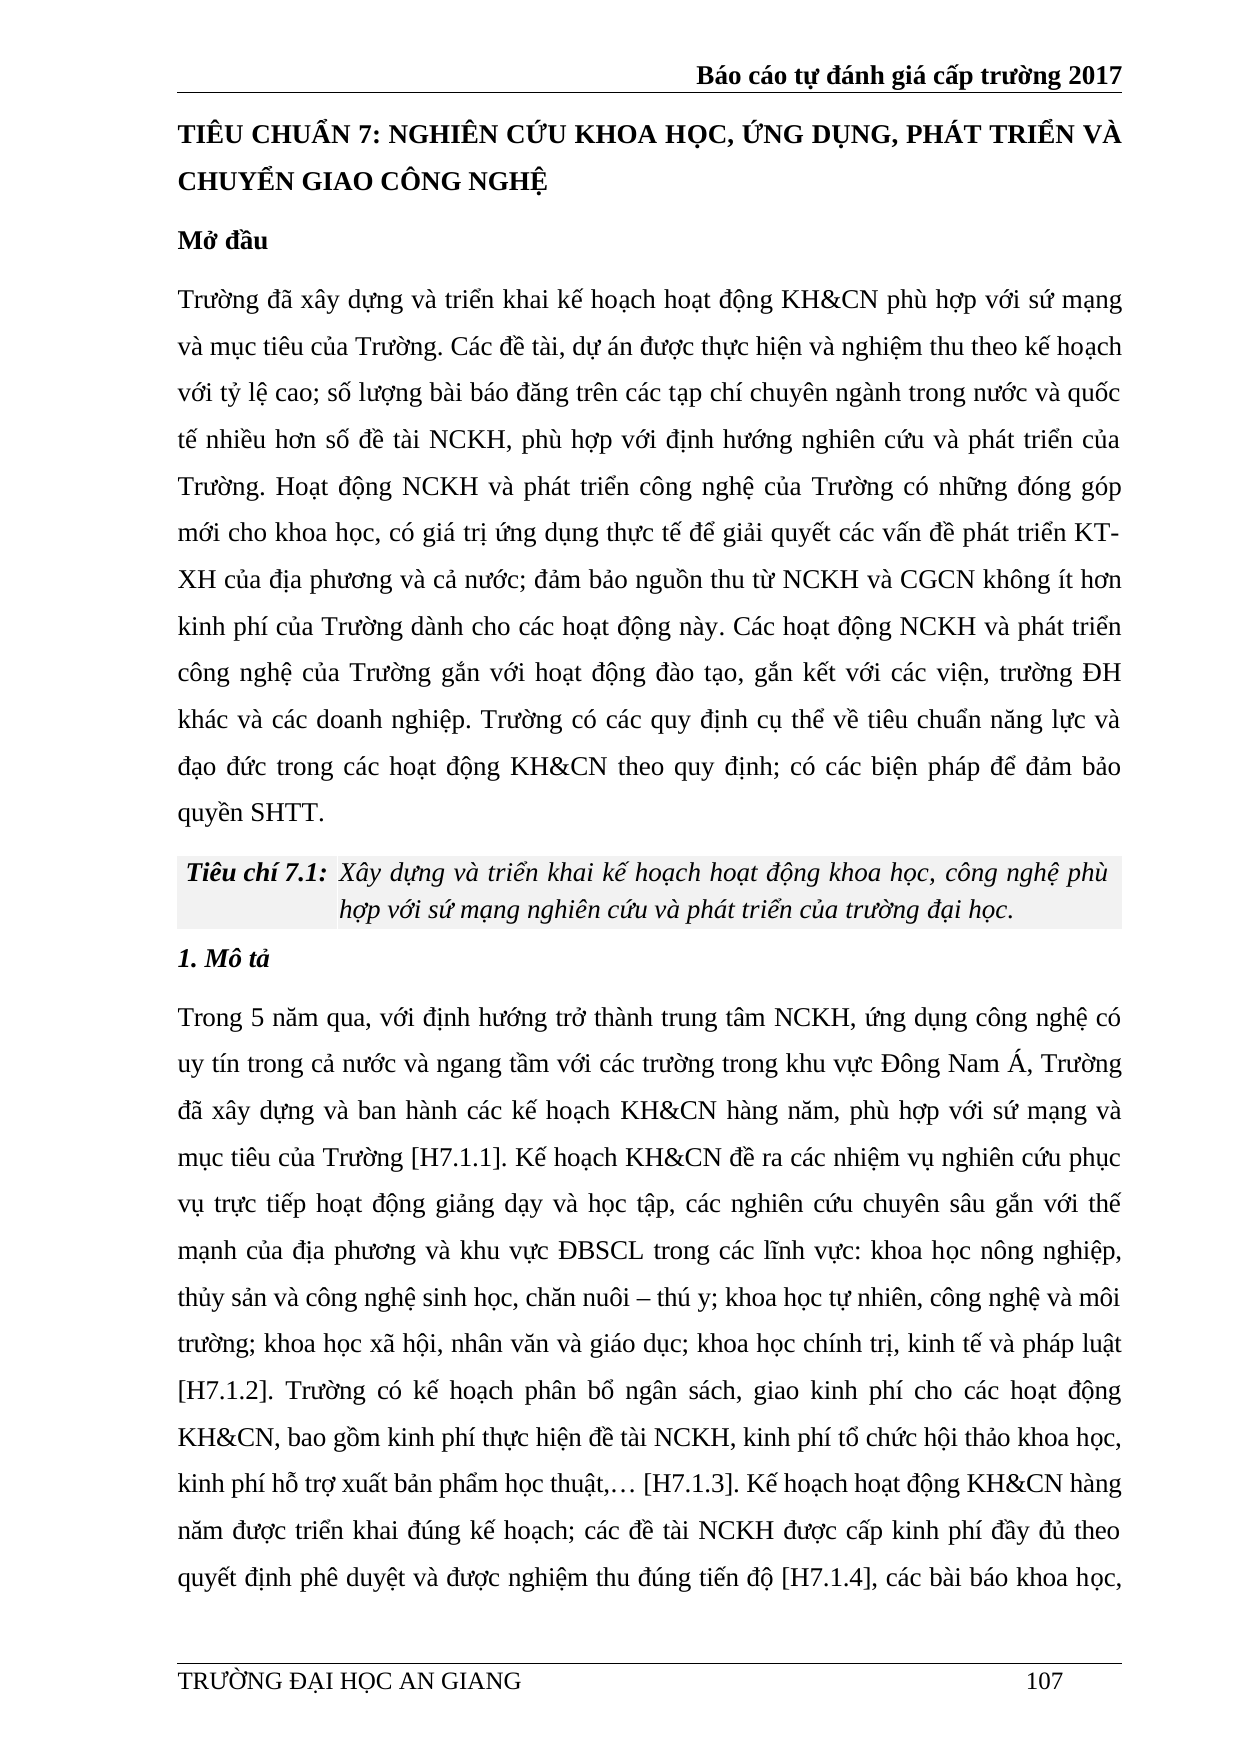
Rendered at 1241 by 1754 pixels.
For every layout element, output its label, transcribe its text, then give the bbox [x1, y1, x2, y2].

subtitle TIÊU CHUẨN 7: NGHIÊN CỨU KHOA HỌC, ỨNG DỤNG, PHÁT TRIỂN VÀ CHUYỂN GIAO CÔNG NGHỆ [177, 118, 1122, 196]
text Mở đầu [177, 224, 1122, 255]
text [177, 1001, 1122, 1592]
table_header Xây dựng và triển khai kế hoạch hoạt động khoa học, công nghệ phù hợp với sứ mạng nghiên cứu và phát triển của trường đại học. [338, 856, 1122, 929]
text 1. Mô tả [177, 942, 1122, 973]
text Trường đã xây dựng và triển khai kế hoạch hoạt động KH&CN phù hợp với sứ mạng và mục tiêu của Trường. Các đề tài, dự án được thực hiện và nghiệm thu theo kế hoạch với tỷ lệ cao; số lượng bài báo đăng trên các tạp chí chuyên ngành trong nước và quốc tế nhiều hơn số đề tài NCKH, phù hợp với định hướng nghiên cứu và phát triển của Trường. Hoạt động NCKH và phát triển công nghệ của Trường có những đóng góp mới cho khoa học, có giá trị ứng dụng thực tế để giải quyết các vấn đề phát triển KT-XH của địa phương và cả nước; đảm bảo nguồn thu từ NCKH và CGCN không ít hơn kinh phí của Trường dành cho các hoạt động này. Các hoạt động NCKH và phát triển công nghệ của Trường gắn với hoạt động đào tạo, gắn kết với các viện, trường ĐH khác và các doanh nghiệp. Trường có các quy định cụ thể về tiêu chuẩn năng lực và đạo đức trong các hoạt động KH&CN theo quy định; có các biện pháp để đảm bảo quyền SHTT. [177, 283, 1122, 828]
table_header Tiêu chí 7.1: [177, 856, 337, 929]
